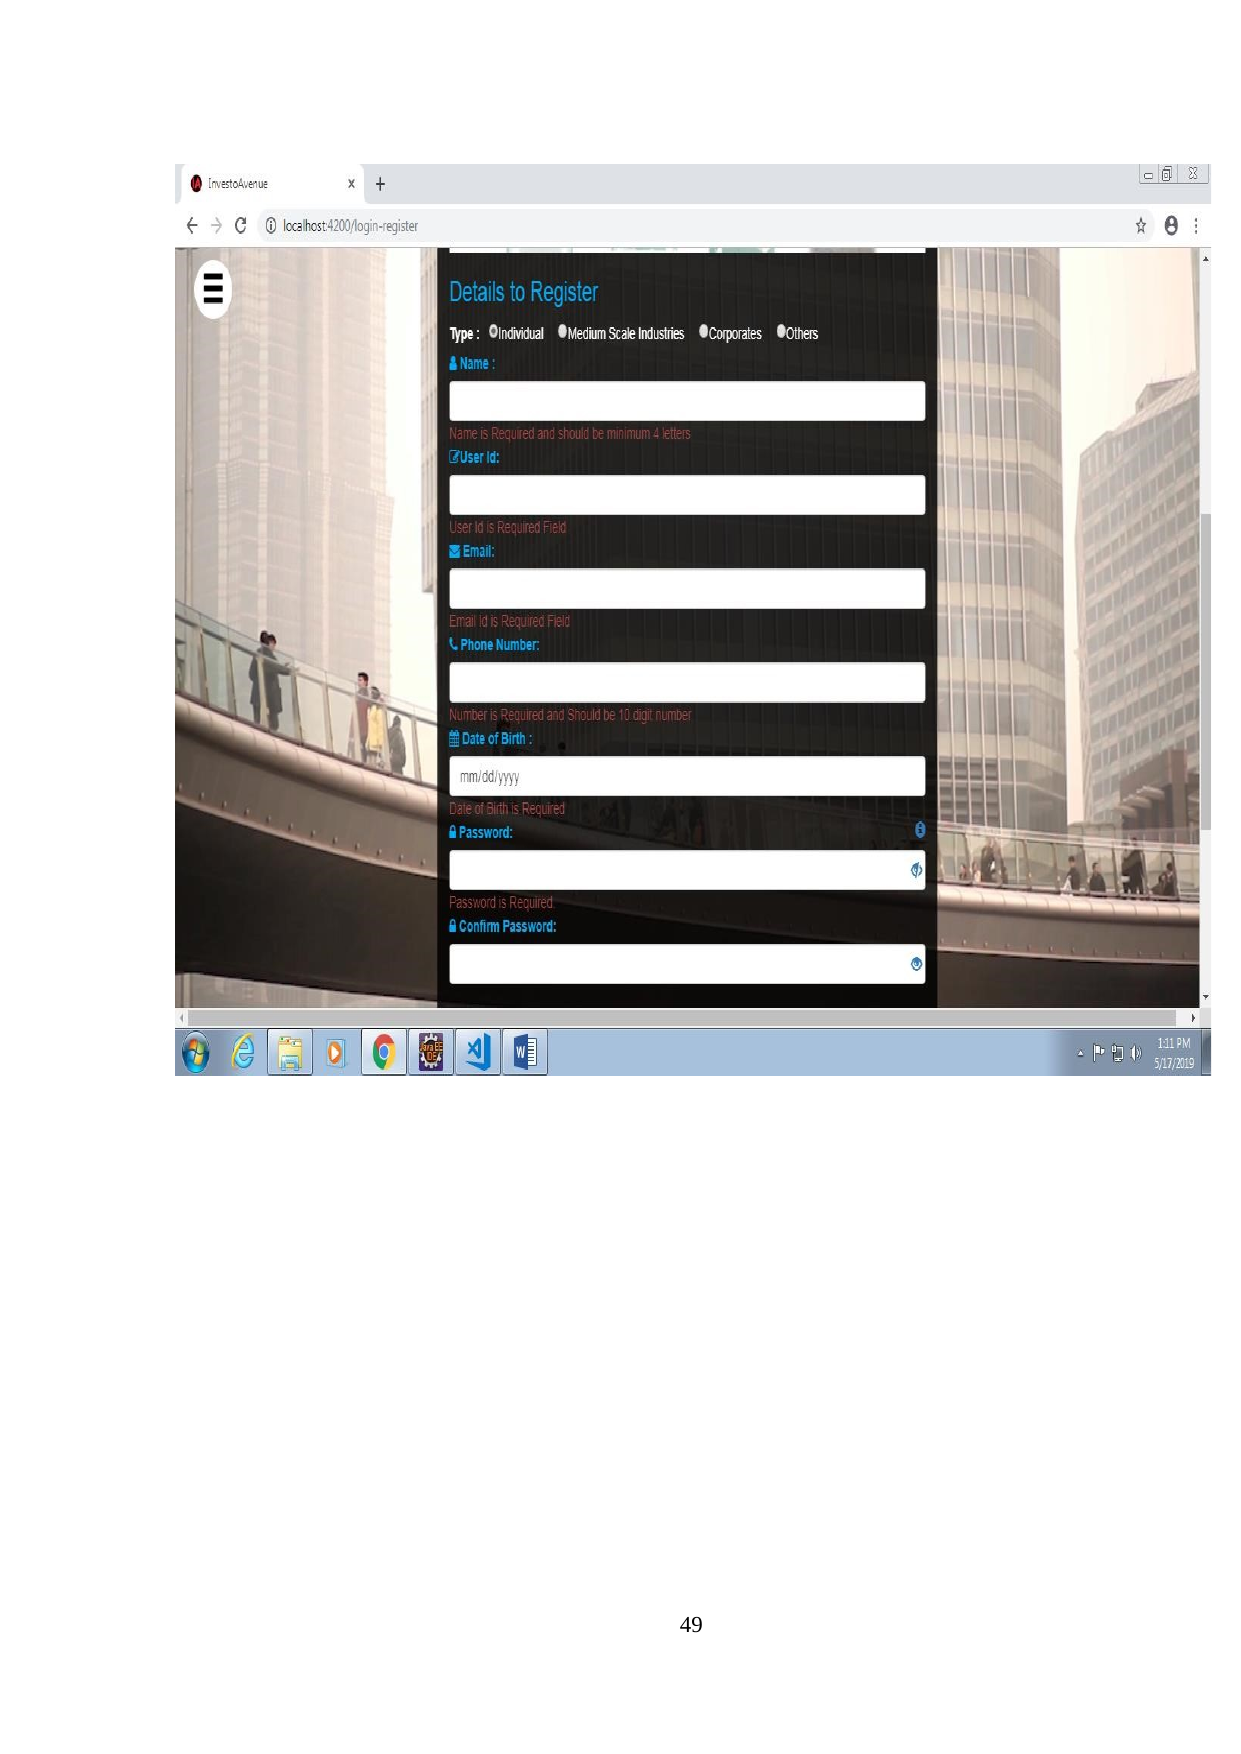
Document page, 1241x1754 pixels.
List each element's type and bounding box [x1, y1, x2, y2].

picture [175, 164, 1212, 1076]
